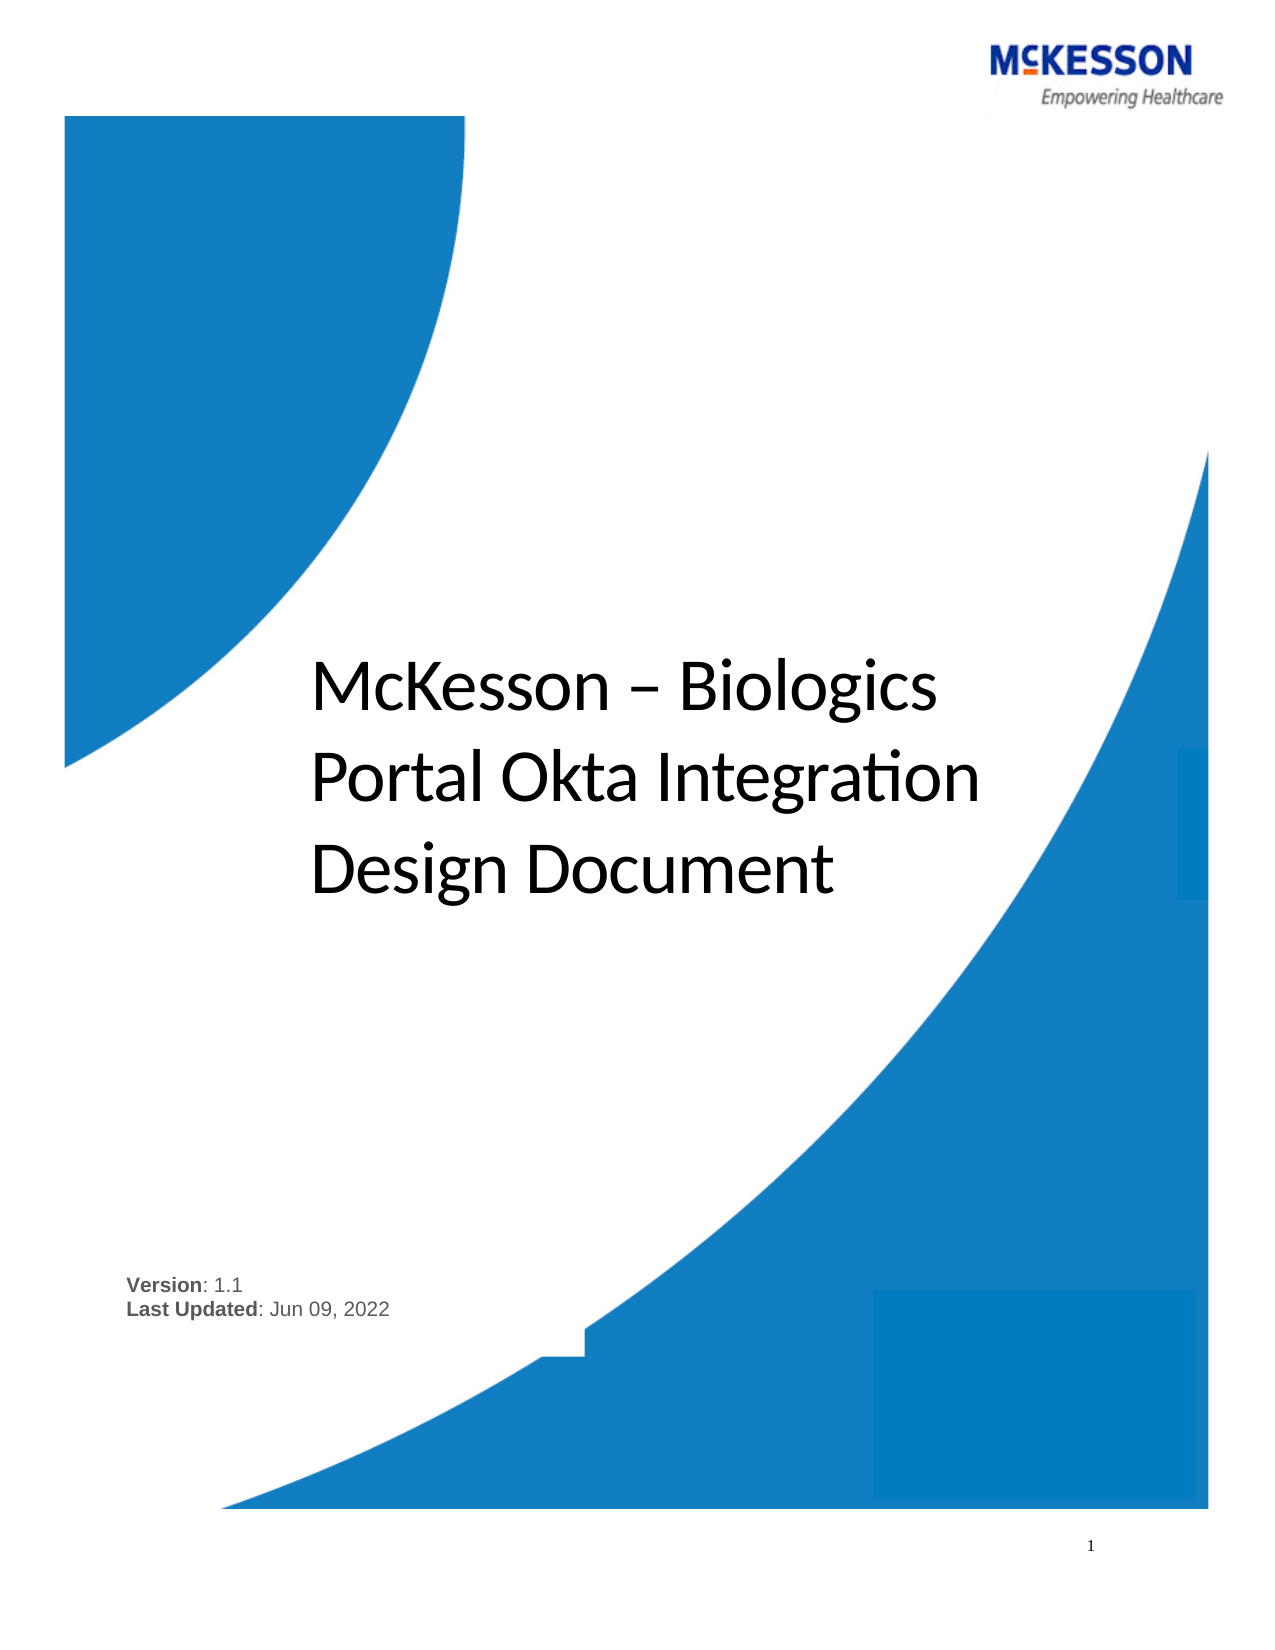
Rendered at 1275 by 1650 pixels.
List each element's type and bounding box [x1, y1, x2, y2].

picture [64, 28, 1230, 1509]
